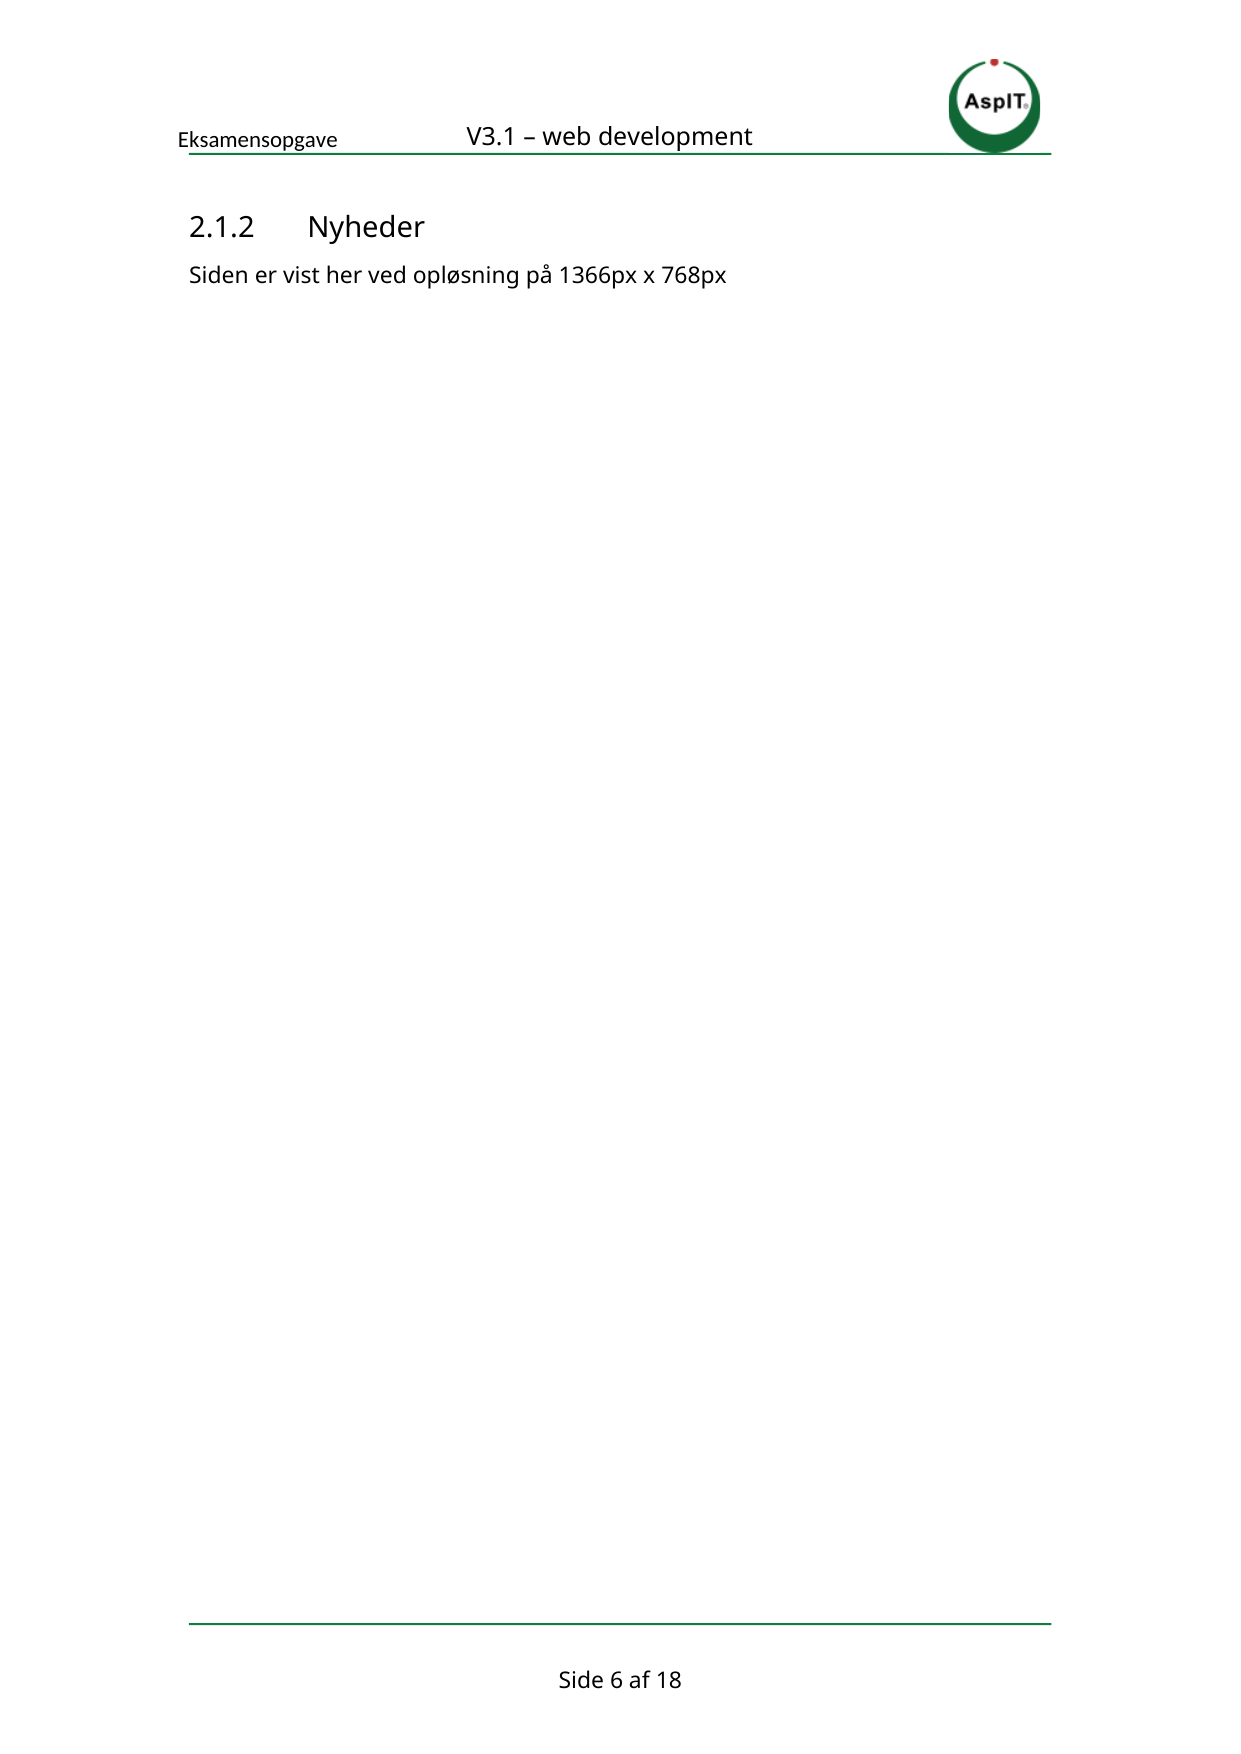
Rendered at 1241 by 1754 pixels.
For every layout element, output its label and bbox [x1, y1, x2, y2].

picture [948, 59, 1040, 153]
